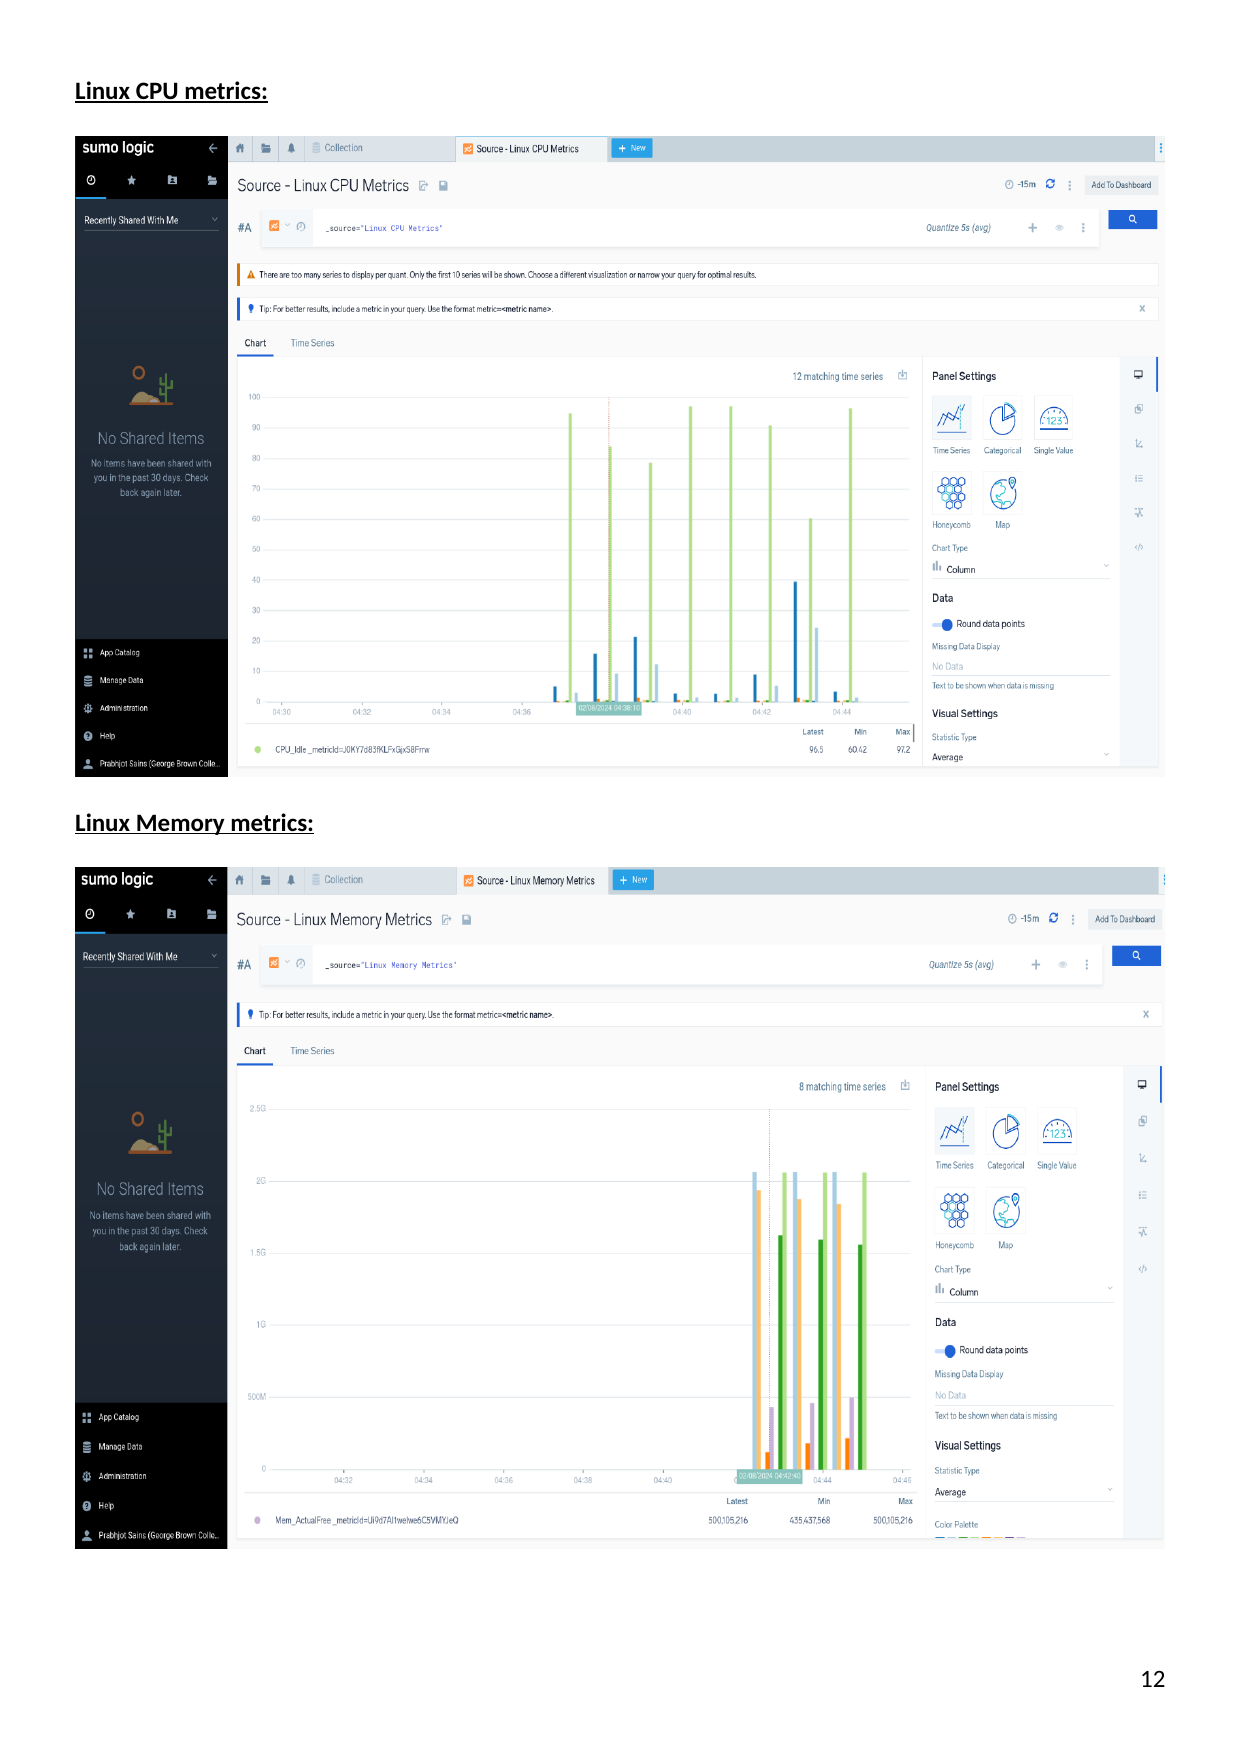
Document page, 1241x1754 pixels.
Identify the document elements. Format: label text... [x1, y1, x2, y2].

picture [75, 867, 1166, 1549]
text Linux CPU metrics: [75, 75, 1165, 106]
picture [75, 136, 1166, 777]
text Linux Memory metrics: [75, 807, 1165, 837]
